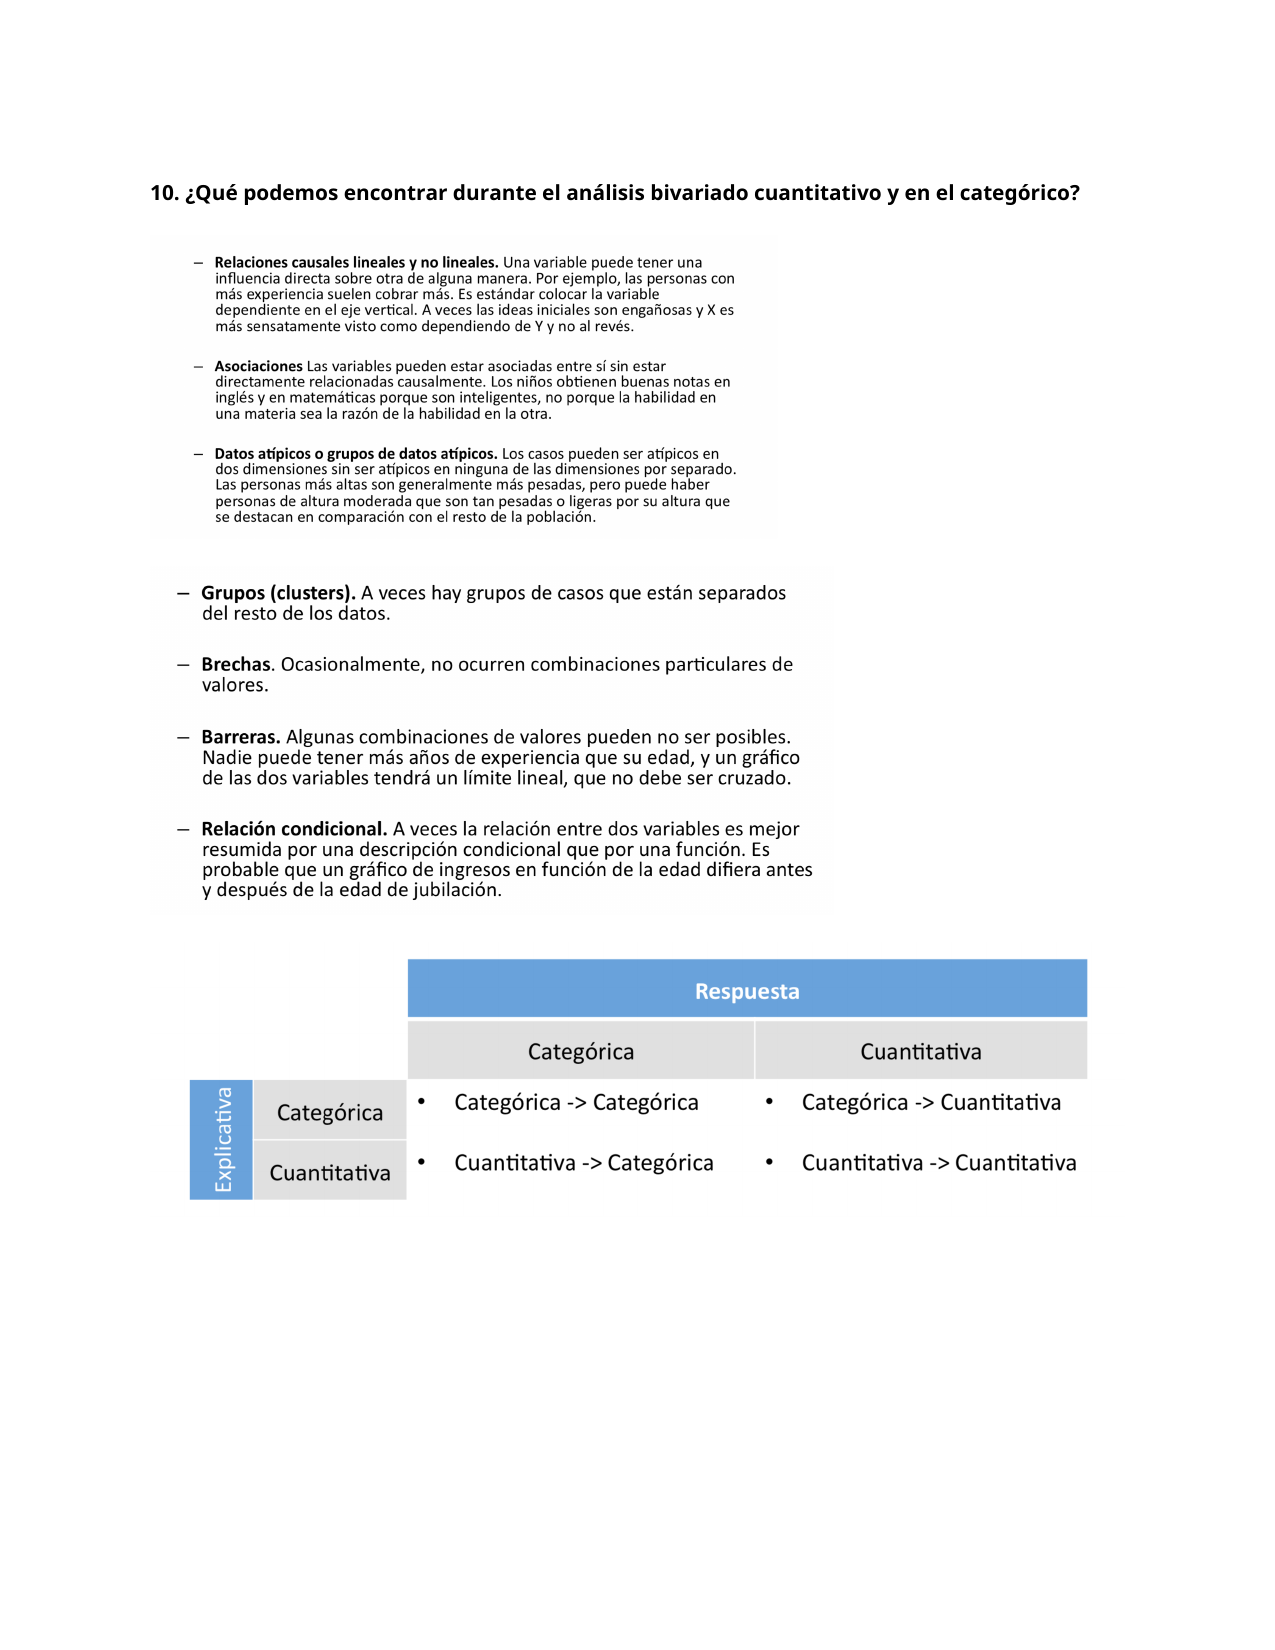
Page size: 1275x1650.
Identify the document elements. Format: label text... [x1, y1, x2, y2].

picture [150, 235, 778, 539]
picture [150, 942, 1125, 1217]
text 10. ¿Qué podemos encontrar durante el análisis bivariado cuantitativo y en el categórico? [150, 178, 1125, 207]
picture [150, 566, 834, 915]
